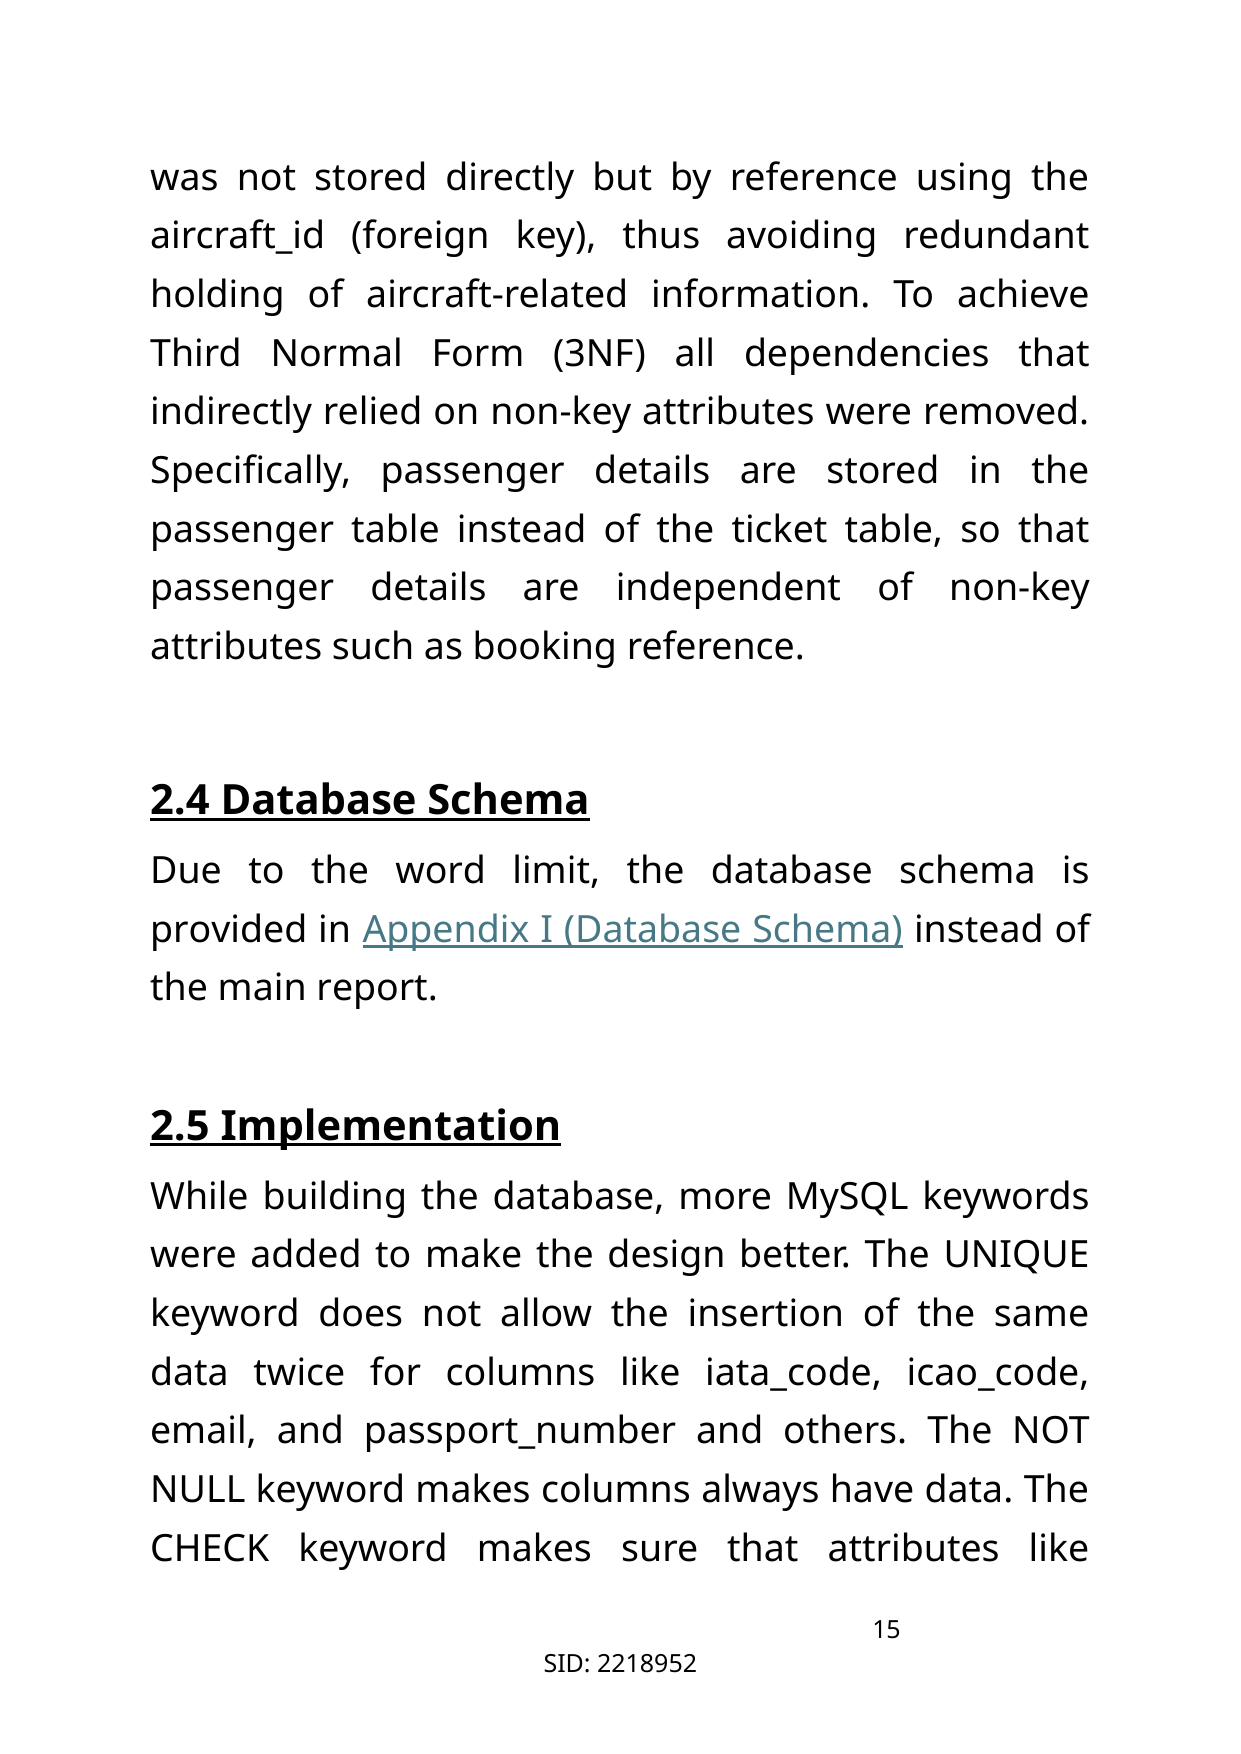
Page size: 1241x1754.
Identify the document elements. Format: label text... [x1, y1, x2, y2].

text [150, 150, 1090, 670]
text Due to the word limit, the database schema is provided in Appendix I (Database Schema) instead of the main report. [150, 843, 1090, 1012]
subtitle 2.4 Database Schema [150, 770, 1090, 827]
subtitle 2.5 Implementation [150, 1036, 1090, 1152]
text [150, 1169, 1090, 1572]
